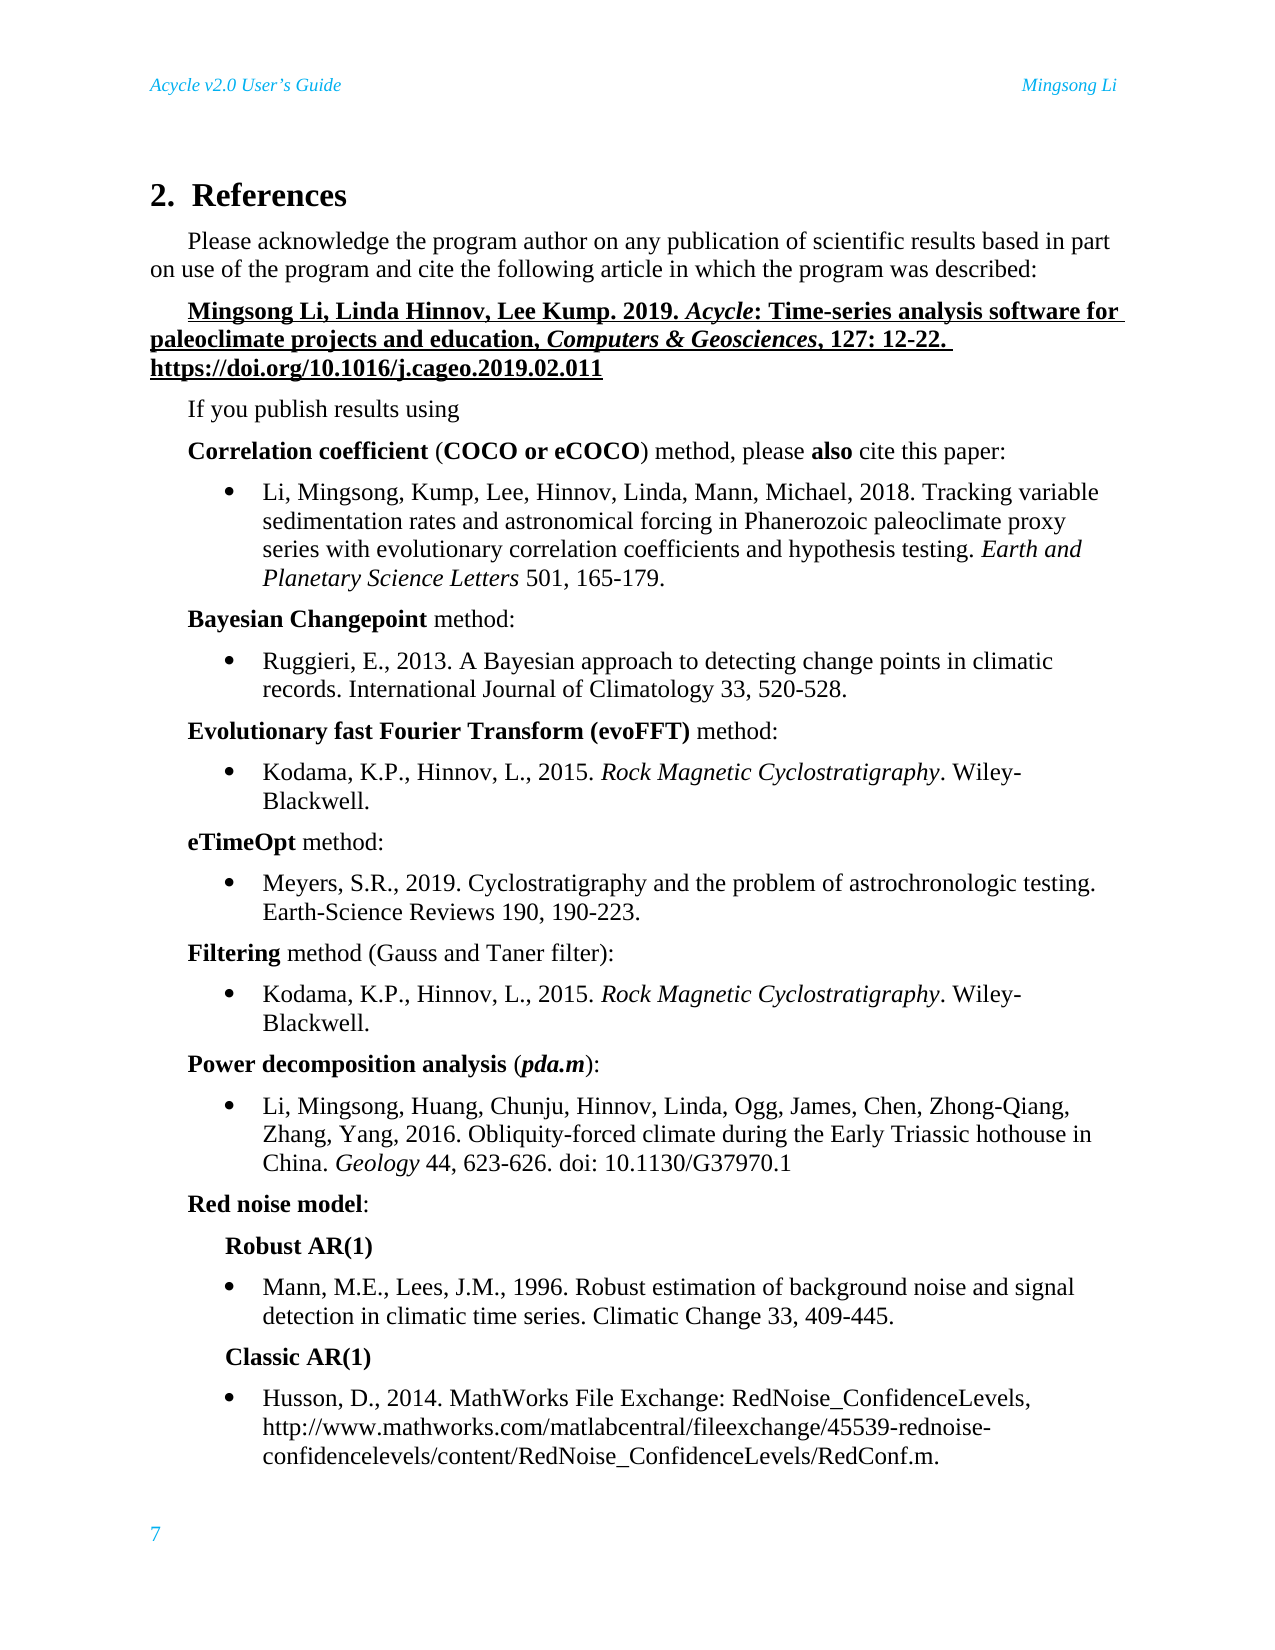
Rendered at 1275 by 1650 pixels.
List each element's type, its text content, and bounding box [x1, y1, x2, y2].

list Kodama, K.P., Hinnov, L., 2015. Rock Magnetic Cyclostratigraphy. Wiley-Blackwell. [225, 757, 1125, 814]
list Husson, D., 2014. MathWorks File Exchange: RedNoise_ConfidenceLevels, http://www.mathworks.com/matlabcentral/fileexchange/45539-rednoise-confidencelevels/content/RedNoise_ConfidenceLevels/RedConf.m. [225, 1383, 1125, 1469]
picture [151, 81, 157, 89]
text If you publish results using [187, 394, 1125, 423]
text Correlation coefficient (COCO or eCOCO) method, please also cite this paper: [187, 436, 1125, 464]
text Red noise model: [187, 1189, 1125, 1218]
list Kodama, K.P., Hinnov, L., 2015. Rock Magnetic Cyclostratigraphy. Wiley-Blackwell. [225, 979, 1125, 1037]
text Please acknowledge the program author on any publication of scientific results based in part on use of the program and cite the following article in which the program was described: [150, 226, 1125, 283]
text Filtering method (Gauss and Taner filter): [187, 938, 1125, 967]
subtitle 2. References [150, 175, 1125, 213]
text Mingsong Li, Linda Hinnov, Lee Kump. 2019. Acycle: Time-series analysis software for paleoclimate projects and education, Computers & Geosciences, 127: 12-22. https://doi.org/10.1016/j.cageo.2019.02.011 [150, 296, 1125, 382]
text Robust AR(1) [187, 1231, 1125, 1259]
list Li, Mingsong, Kump, Lee, Hinnov, Linda, Mann, Michael, 2018. Tracking variable sedimentation rates and astronomical forcing in Phanerozoic paleoclimate proxy series with evolutionary correlation coefficients and hypothesis testing. Earth and Planetary Science Letters 501, 165-179. [225, 477, 1125, 592]
list Meyers, S.R., 2019. Cyclostratigraphy and the problem of astrochronologic testing. Earth-Science Reviews 190, 190-223. [225, 868, 1125, 926]
list Ruggieri, E., 2013. A Bayesian approach to detecting change points in climatic records. International Journal of Climatology 33, 520-528. [225, 646, 1125, 703]
text Power decomposition analysis (pda.m): [187, 1049, 1125, 1078]
list Li, Mingsong, Huang, Chunju, Hinnov, Linda, Ogg, James, Chen, Zhong-Qiang, Zhang, Yang, 2016. Obliquity-forced climate during the Early Triassic hothouse in China. Geology 44, 623-626. doi: 10.1130/G37970.1 [225, 1091, 1125, 1177]
text Classic AR(1) [150, 1342, 1125, 1371]
list Mann, M.E., Lees, J.M., 1996. Robust estimation of background noise and signal detection in climatic time series. Climatic Change 33, 409-445. [225, 1272, 1125, 1329]
text Evolutionary fast Fourier Transform (evoFFT) method: [187, 716, 1125, 744]
text eTimeOpt method: [187, 827, 1125, 856]
text Bayesian Changepoint method: [187, 604, 1125, 633]
